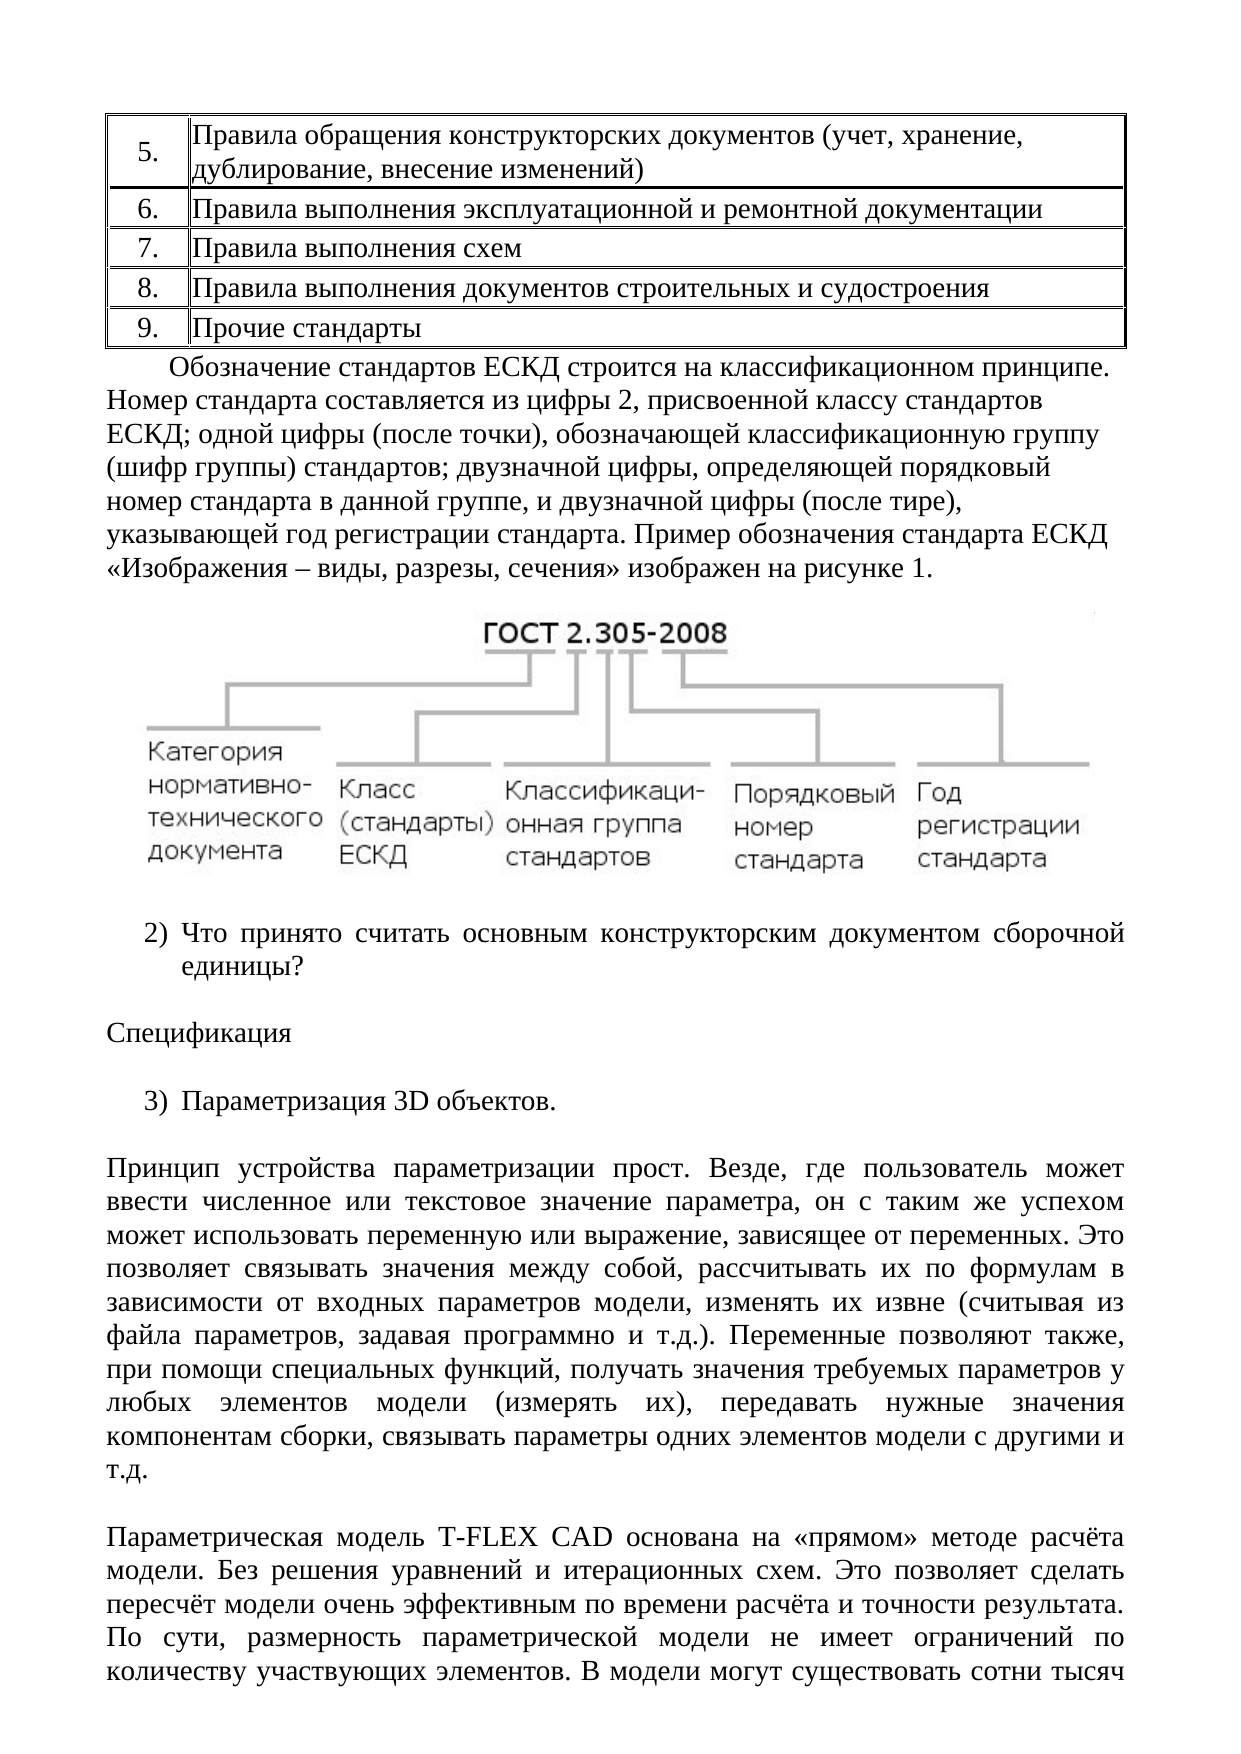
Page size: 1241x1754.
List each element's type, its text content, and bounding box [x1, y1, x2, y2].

table_cell Прочие стандарты [190, 306, 1126, 346]
table_cell 9. [106, 306, 189, 346]
table_cell 8. [106, 266, 189, 306]
picture [137, 612, 1095, 886]
text Обозначение стандартов ЕСКД строится на классификационном принципе. Номер стандарта составляется из цифры 2, присвоенной классу стандартов ЕСКД; одной цифры (после точки), обозначающей классификационную группу (шифр группы) стандартов; двузначной цифры, определяющей порядковый номер стандарта в данной группе, и двузначной цифры (после тире), указывающей год регистрации стандарта. Пример обозначения стандарта ЕСКД «Изображения – виды, разрезы, сечения» изображен на рисунке 1. [106, 349, 1126, 583]
list Что принято считать основным конструкторским документом сборочной единицы? [144, 915, 1126, 982]
table_cell 6. [108, 186, 188, 226]
table_cell Правила выполнения эксплуатационной и ремонтной документации [191, 186, 1124, 226]
table_cell 5. [108, 116, 189, 186]
list Параметризация 3D объектов. [144, 1083, 1126, 1116]
table_cell 7. [106, 226, 189, 266]
table_cell Правила выполнения документов строительных и судостроения [190, 266, 1126, 306]
table_cell Правила обращения конструкторских документов (учет, хранение, дублирование, внесение изменений) [190, 116, 1124, 186]
table_cell Правила выполнения схем [190, 226, 1126, 266]
text Спецификация [106, 1016, 1126, 1049]
